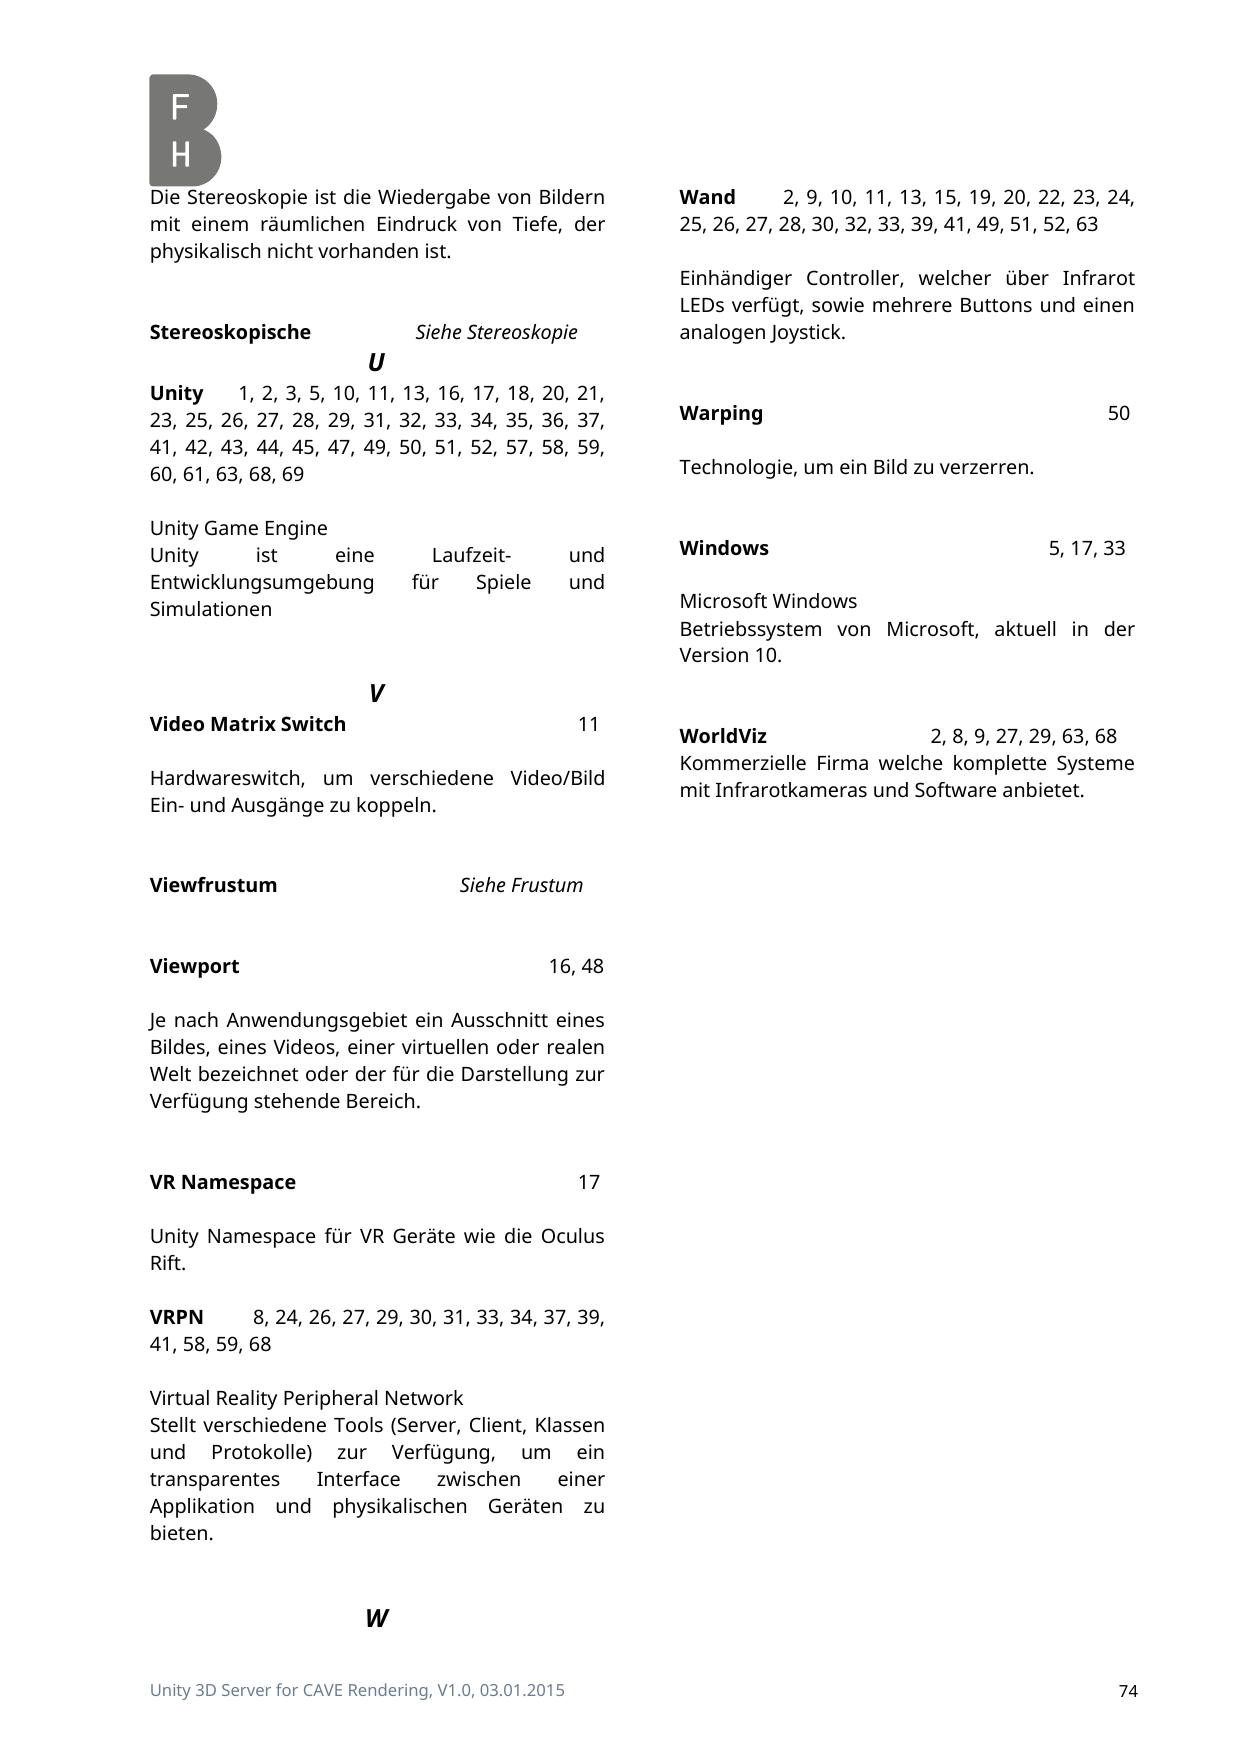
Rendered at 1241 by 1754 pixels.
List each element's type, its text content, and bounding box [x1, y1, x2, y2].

text Microsoft Windows [679, 588, 1136, 615]
text Unity Game Engine [149, 514, 606, 541]
text Die Stereoskopie ist die Wiedergabe von Bildern mit einem räumlichen Eindruck von Tiefe, der physikalisch nicht vorhanden ist. [149, 183, 606, 264]
text Unity ist eine Laufzeit- und Entwicklungsumgebung für Spiele und Simulationen [149, 541, 606, 622]
text Video Matrix Switch 11 [149, 710, 606, 737]
subtitle U [149, 345, 606, 379]
text Virtual Reality Peripheral Network [149, 1384, 606, 1411]
text VR Namespace 17 [149, 1168, 606, 1196]
text Viewport 16, 48 [149, 953, 606, 980]
text Kommerzielle Firma welche komplette Systeme mit Infrarotkameras und Software anbietet. [679, 750, 1136, 804]
text Betriebssystem von Microsoft, aktuell in der Version 10. [679, 615, 1136, 669]
text Windows 5, 17, 33 [679, 534, 1136, 561]
text Warping 50 [679, 399, 1136, 426]
text Einhändiger Controller, welcher über Infrarot LEDs verfügt, sowie mehrere Buttons und einen analogen Joystick. [679, 264, 1136, 345]
text WorldViz 2, 8, 9, 27, 29, 63, 68 [679, 723, 1136, 750]
text Hardwareswitch, um verschiedene Video/Bild Ein- und Ausgänge zu koppeln. [149, 764, 606, 818]
text Viewfrustum Siehe Frustum [149, 872, 606, 899]
text Unity 1, 2, 3, 5, 10, 11, 13, 16, 17, 18, 20, 21, 23, 25, 26, 27, 28, 29, 31, 32, 33, 34, 35, 36, 37, 41, 42, 43, 44, 45, 47, 49, 50, 51, 52, 57, 58, 59, 60, 61, 63, 68, 69 [149, 379, 606, 487]
text V [149, 676, 606, 710]
text Stereoskopische Siehe Stereoskopie [149, 318, 606, 345]
text VRPN 8, 24, 26, 27, 29, 30, 31, 33, 34, 37, 39, 41, 58, 59, 68 [149, 1303, 606, 1357]
text Technologie, um ein Bild zu verzerren. [679, 453, 1136, 480]
text Stellt verschiedene Tools (Server, Client, Klassen und Protokolle) zur Verfügung, um ein transparentes Interface zwischen einer Applikation und physikalischen Geräten zu bieten. [149, 1411, 606, 1546]
text Wand 2, 9, 10, 11, 13, 15, 19, 20, 22, 23, 24, 25, 26, 27, 28, 30, 32, 33, 39, 41, 49, 51, 52, 63 [679, 183, 1136, 237]
text Unity Namespace für VR Geräte wie die Oculus Rift. [149, 1222, 606, 1276]
text Je nach Anwendungsgebiet ein Ausschnitt eines Bildes, eines Videos, einer virtuellen oder realen Welt bezeichnet oder der für die Darstellung zur Verfügung stehende Bereich. [149, 1007, 606, 1114]
text W [149, 1600, 606, 1634]
